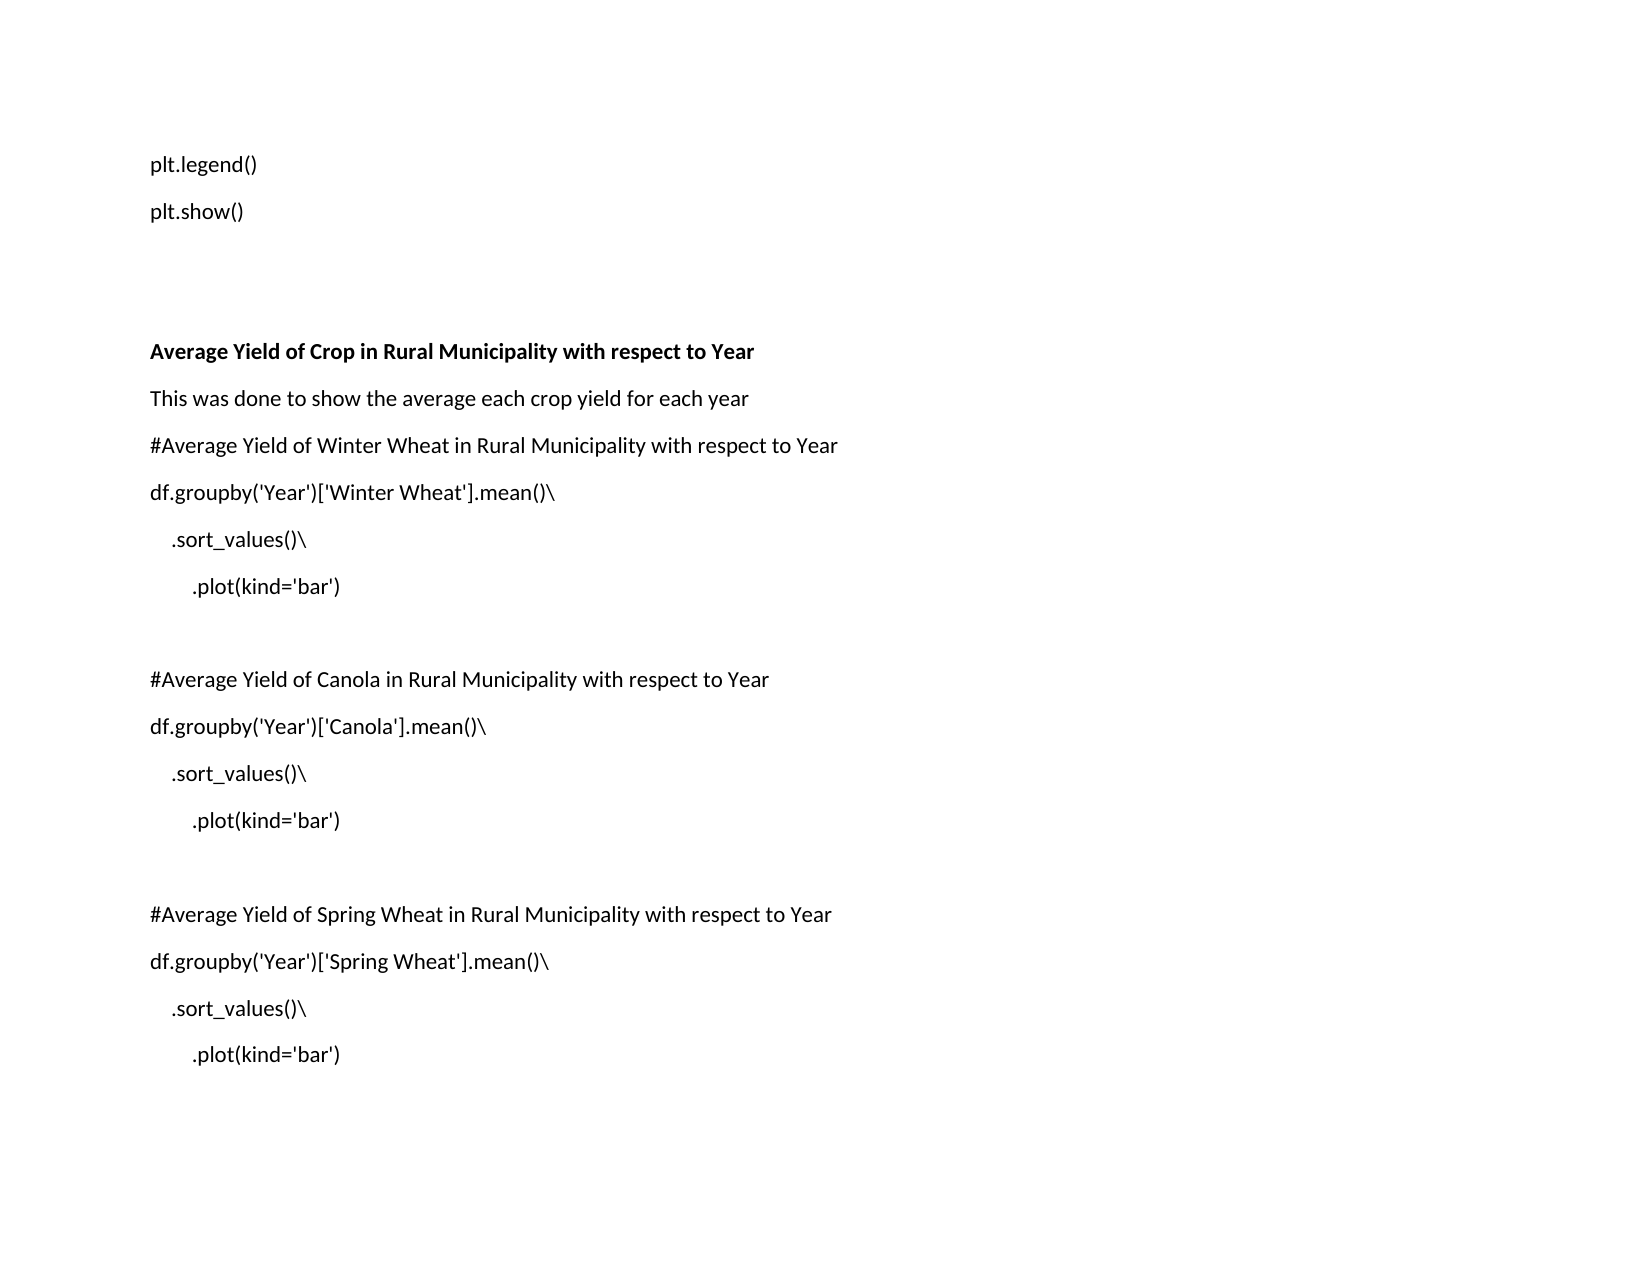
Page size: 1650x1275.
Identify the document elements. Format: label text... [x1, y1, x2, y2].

text .sort_values()\ [150, 759, 1500, 787]
text .sort_values()\ [150, 994, 1500, 1022]
text #Average Yield of Spring Wheat in Rural Municipality with respect to Year [150, 900, 1500, 928]
text #Average Yield of Canola in Rural Municipality with respect to Year [150, 666, 1500, 694]
text .sort_values()\ [150, 525, 1500, 553]
text df.groupby('Year')['Spring Wheat'].mean()\ [150, 947, 1500, 975]
text df.groupby('Year')['Canola'].mean()\ [150, 712, 1500, 741]
text plt.legend() [150, 150, 1500, 178]
text This was done to show the average each crop yield for each year [150, 384, 1500, 412]
text .plot(kind='bar') [150, 806, 1500, 834]
text plt.show() [150, 197, 1500, 225]
text .plot(kind='bar') [150, 1041, 1500, 1069]
text #Average Yield of Winter Wheat in Rural Municipality with respect to Year [150, 431, 1500, 459]
text .plot(kind='bar') [150, 572, 1500, 600]
text Average Yield of Crop in Rural Municipality with respect to Year [150, 337, 1500, 366]
text df.groupby('Year')['Winter Wheat'].mean()\ [150, 478, 1500, 506]
